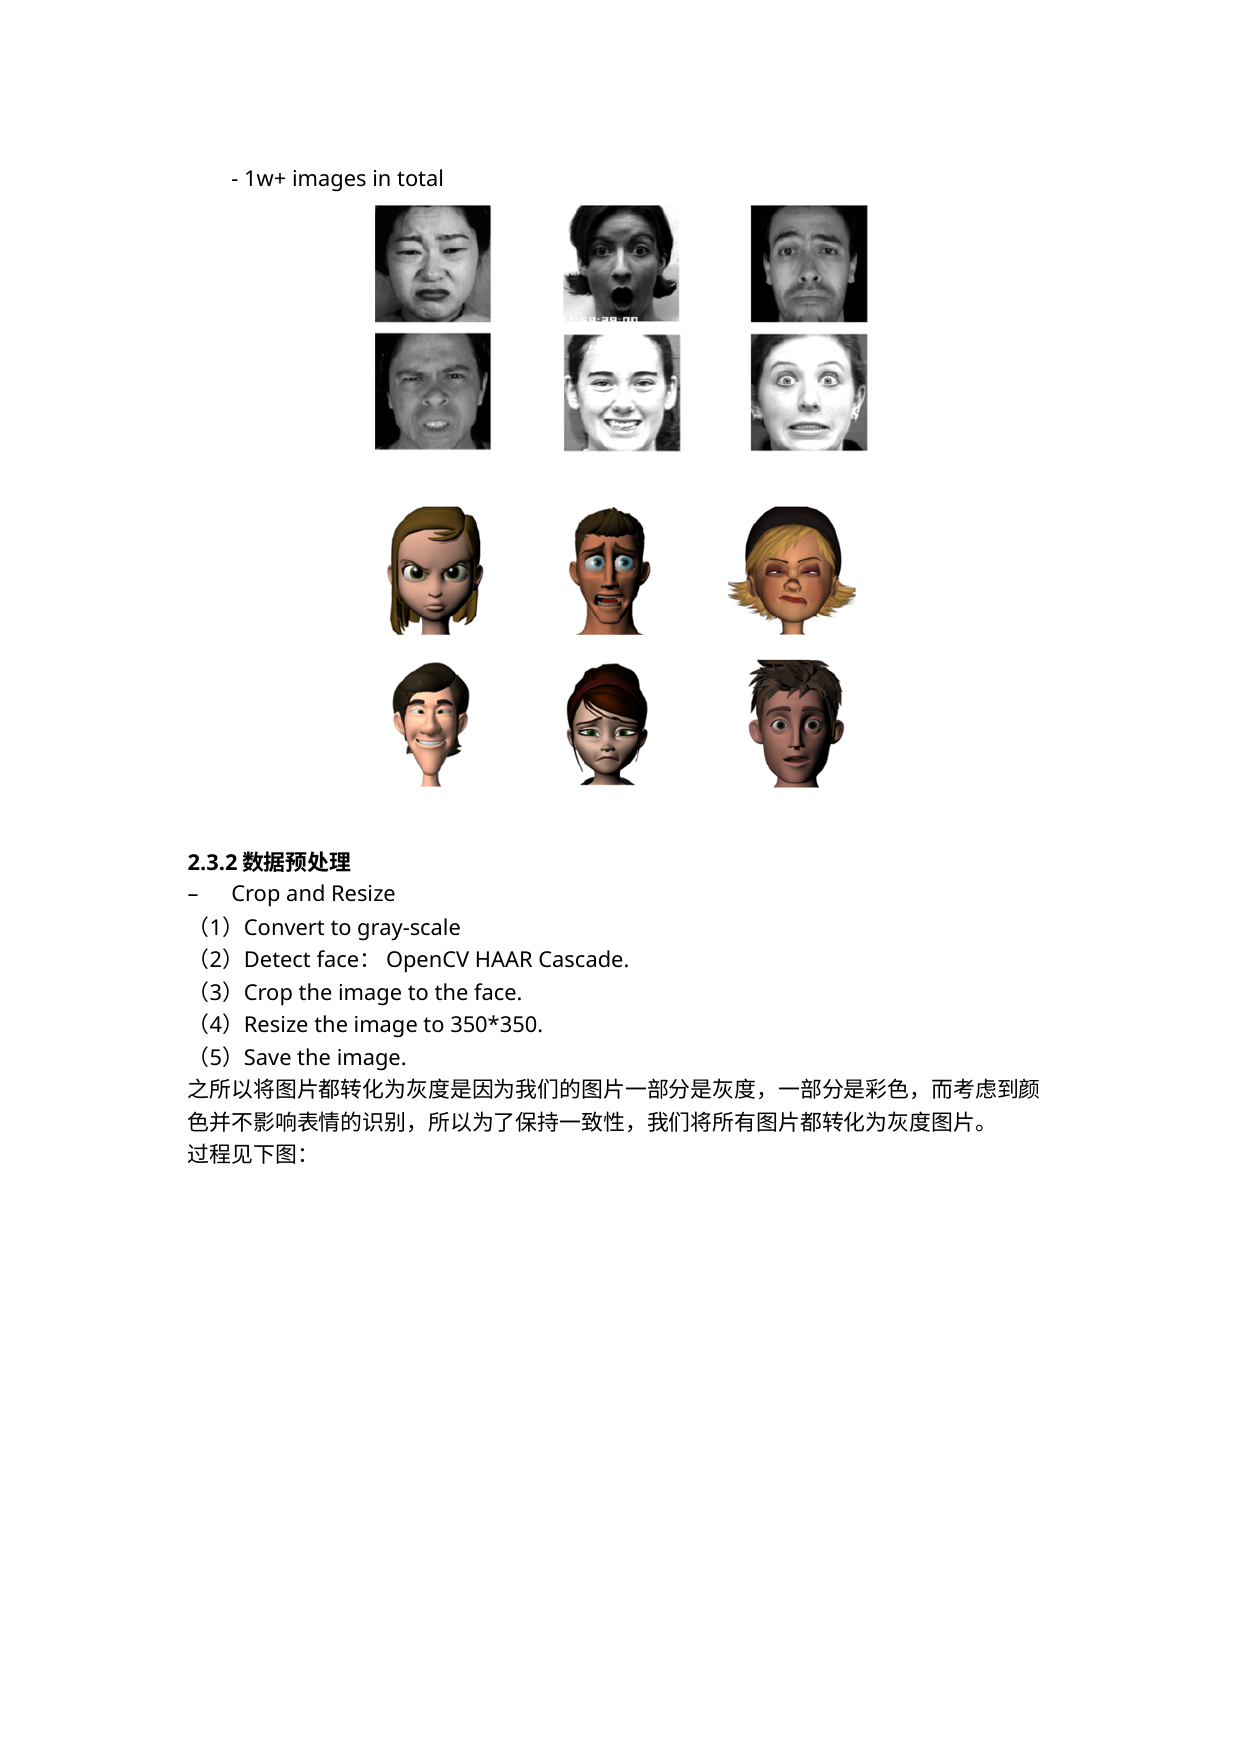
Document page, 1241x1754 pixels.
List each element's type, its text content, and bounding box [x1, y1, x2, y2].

subtitle 2.3.2数据预处理 [187, 844, 1053, 877]
text （2）Detect face： OpenCV HAAR Cascade. [187, 942, 1053, 974]
picture [369, 194, 871, 460]
text （5）Save the image. [187, 1039, 1053, 1072]
text （4）Resize the image to 350*350. [187, 1007, 1053, 1039]
text 过程见下图： [187, 1137, 1053, 1169]
picture [369, 487, 871, 802]
text （1）Convert to gray-scale [187, 909, 1053, 942]
text - 1w+ images in total [187, 162, 1053, 194]
text 之所以将图片都转化为灰度是因为我们的图片一部分是灰度，一部分是彩色，而考虑到颜色并不影响表情的识别，所以为了保持一致性，我们将所有图片都转化为灰度图片。 [187, 1072, 1053, 1137]
text – Crop and Resize [187, 877, 1053, 909]
text （3）Crop the image to the face. [187, 974, 1053, 1007]
